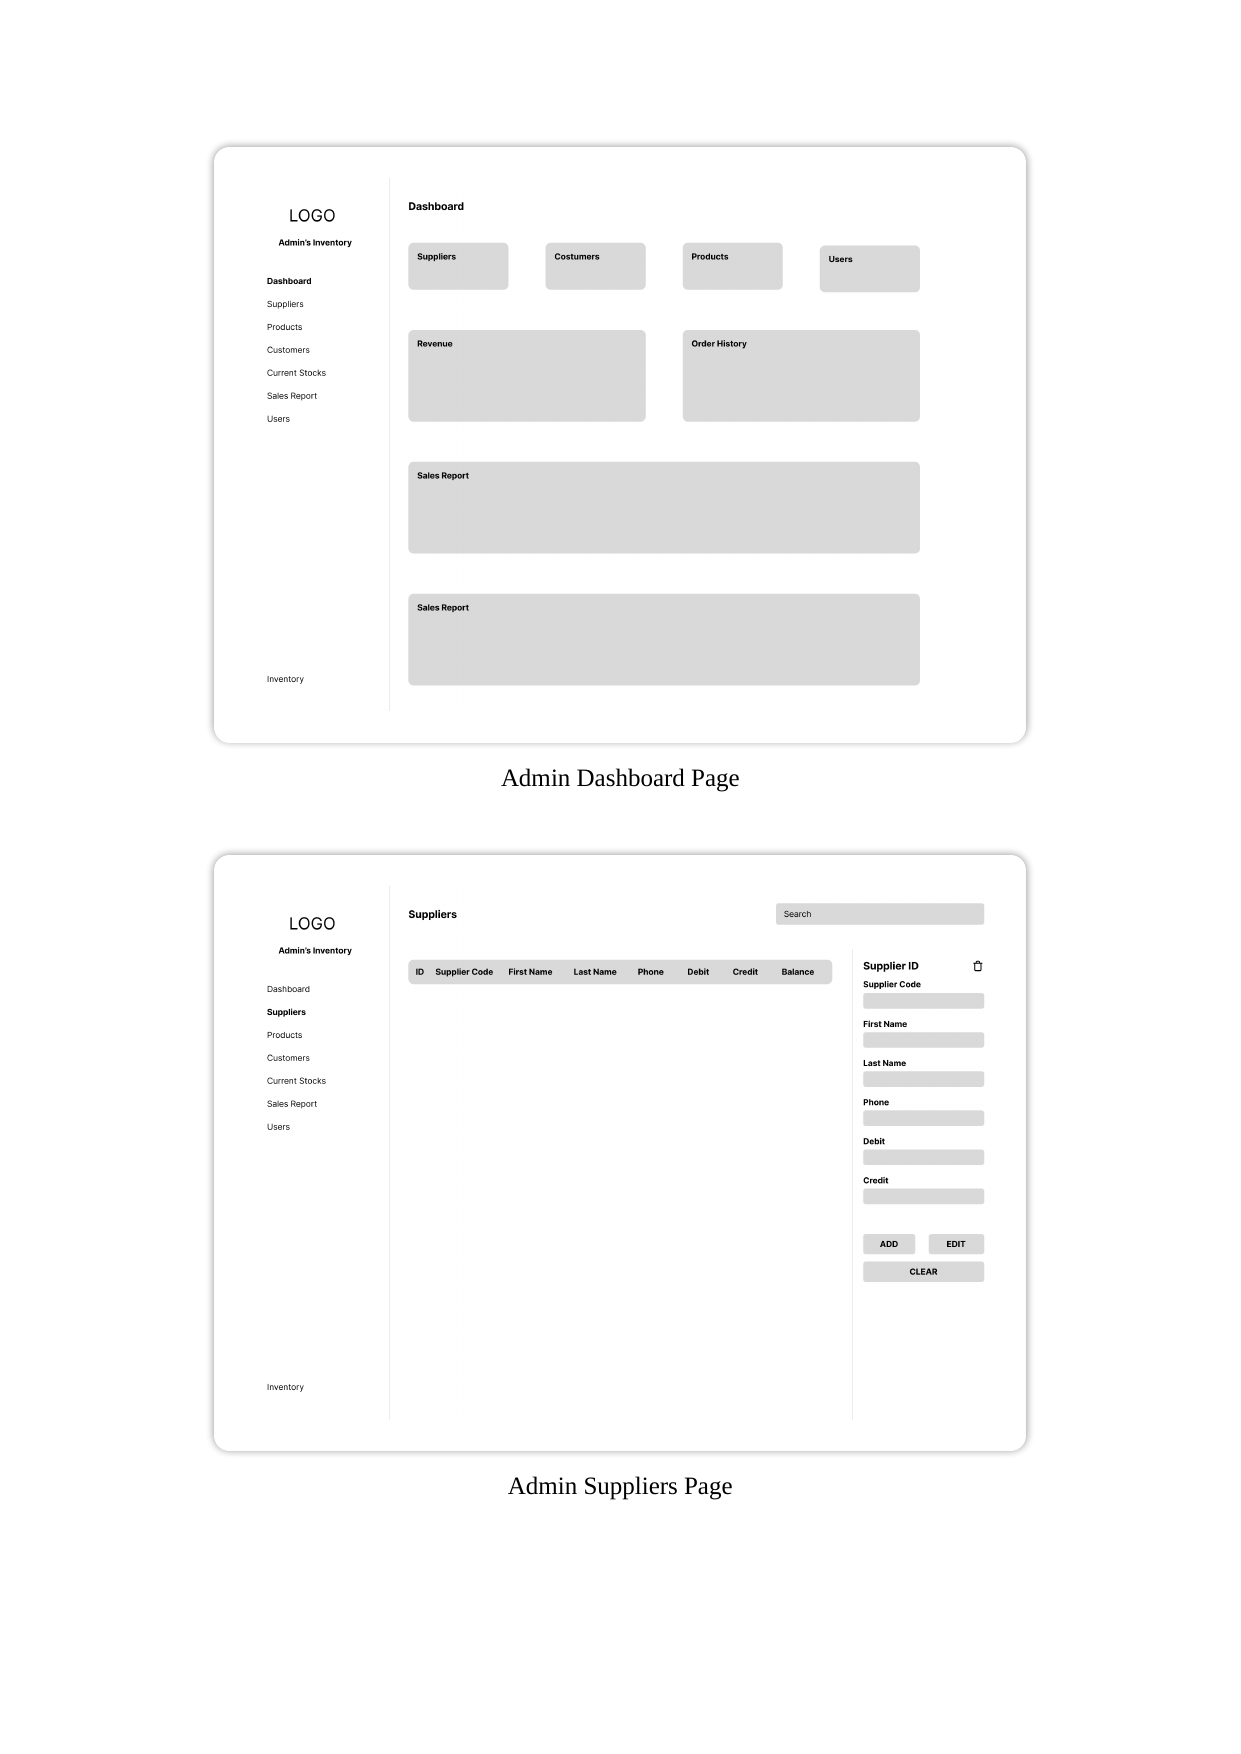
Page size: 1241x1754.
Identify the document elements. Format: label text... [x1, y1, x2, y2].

picture [245, 886, 995, 1420]
text Admin Dashboard Page [150, 763, 1090, 792]
text Admin Suppliers Page [150, 1471, 1090, 1500]
picture [245, 178, 995, 711]
